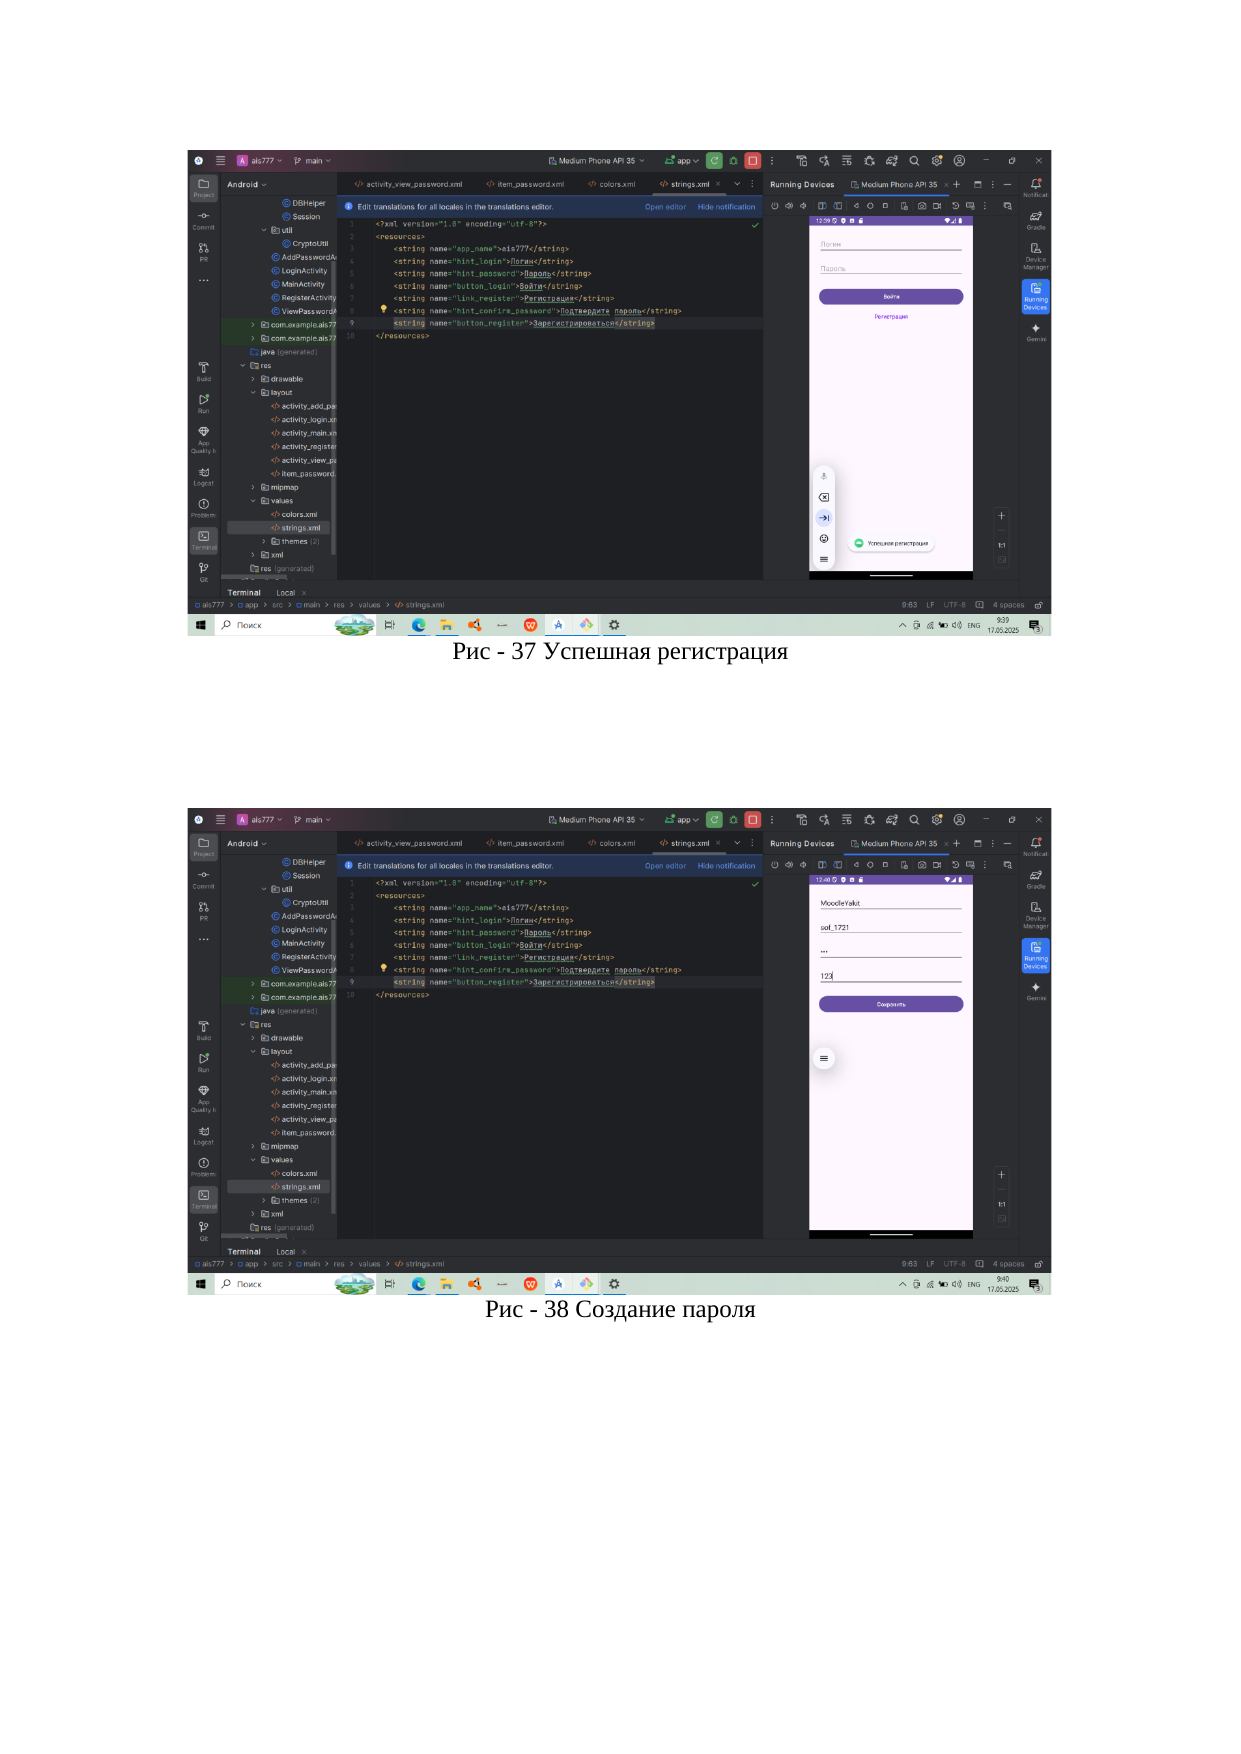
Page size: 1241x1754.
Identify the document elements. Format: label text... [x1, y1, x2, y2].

picture [187, 150, 1052, 636]
text Рис - 37 Успешная регистрация [187, 636, 1053, 665]
picture [187, 808, 1052, 1295]
text Рис - 38 Создание пароля [187, 1294, 1053, 1323]
